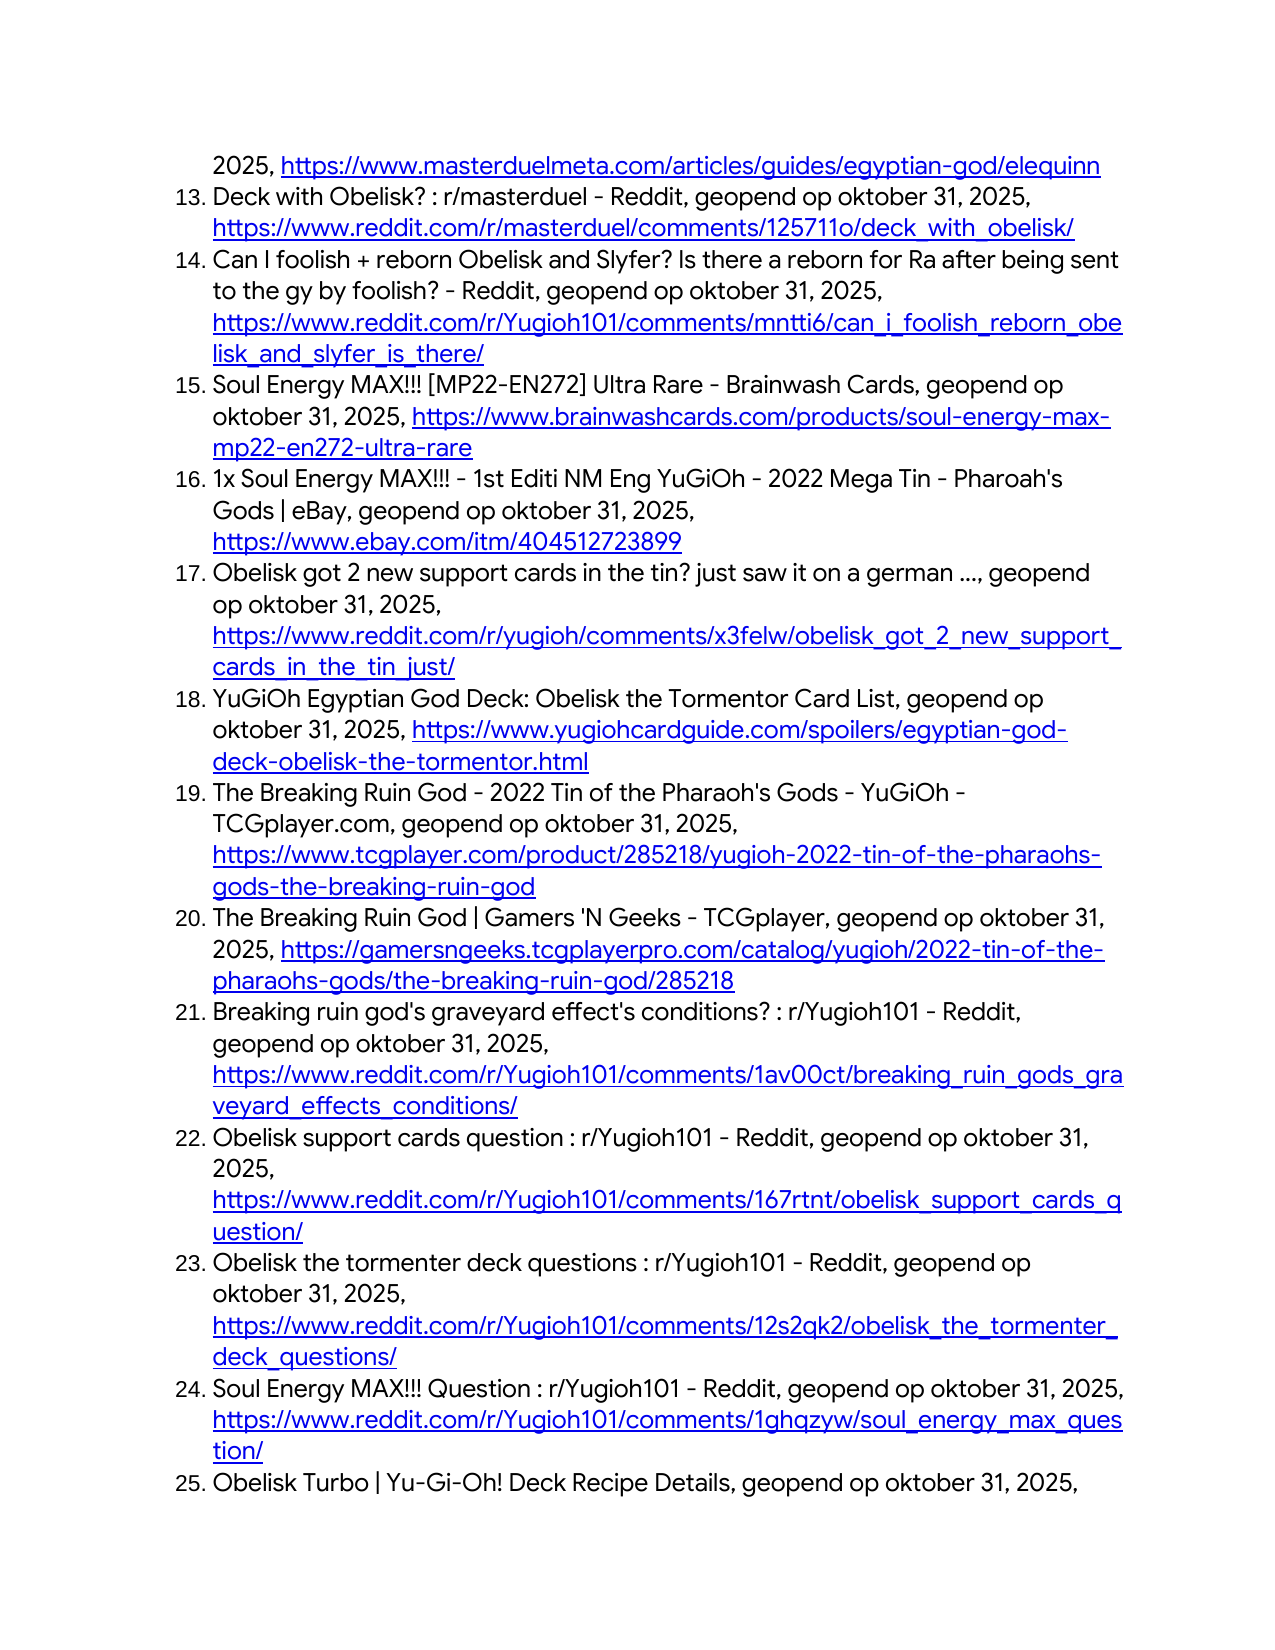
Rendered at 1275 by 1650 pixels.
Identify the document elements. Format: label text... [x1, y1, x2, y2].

list Obelisk got 2 new support cards in the tin? just saw it on a german ..., geopend op oktober 31, 2025, https://www.reddit.com/r/yugioh/comments/x3felw/obelisk_got_2_new_support_cards_in_the_tin_just/ [175, 558, 1125, 683]
list Can I foolish + reborn Obelisk and Slyfer? Is there a reborn for Ra after being sent to the gy by foolish? - Reddit, geopend op oktober 31, 2025, https://www.reddit.com/r/Yugioh101/comments/mntti6/can_i_foolish_reborn_obelisk_and_slyfer_is_there/ [175, 244, 1125, 369]
list Soul Energy MAX!!! Question : r/Yugioh101 - Reddit, geopend op oktober 31, 2025, https://www.reddit.com/r/Yugioh101/comments/1ghqzyw/soul_energy_max_question/ [175, 1373, 1125, 1467]
list Obelisk support cards question : r/Yugioh101 - Reddit, geopend op oktober 31, 2025, https://www.reddit.com/r/Yugioh101/comments/167rtnt/obelisk_support_cards_question/ [175, 1122, 1125, 1247]
list 1x Soul Energy MAX!!! - 1st Editi NM Eng YuGiOh - 2022 Mega Tin - Pharoah's Gods | eBay, geopend op oktober 31, 2025, https://www.ebay.com/itm/404512723899 [175, 463, 1125, 558]
list Deck with Obelisk? : r/masterduel - Reddit, geopend op oktober 31, 2025, https://www.reddit.com/r/masterduel/comments/125711o/deck_with_obelisk/ [175, 181, 1125, 244]
list YuGiOh Egyptian God Deck: Obelisk the Tormentor Card List, geopend op oktober 31, 2025, https://www.yugiohcardguide.com/spoilers/egyptian-god-deck-obelisk-the-tormentor.html [175, 683, 1125, 777]
list Breaking ruin god's graveyard effect's conditions? : r/Yugioh101 - Reddit, geopend op oktober 31, 2025, https://www.reddit.com/r/Yugioh101/comments/1av00ct/breaking_ruin_gods_graveyard_effects_conditions/ [175, 997, 1125, 1122]
list The Breaking Ruin God - 2022 Tin of the Pharaoh's Gods - YuGiOh - TCGplayer.com, geopend op oktober 31, 2025, https://www.tcgplayer.com/product/285218/yugioh-2022-tin-of-the-pharaohs-gods-the-breaking-ruin-god [175, 777, 1125, 902]
list The Breaking Ruin God | Gamers 'N Geeks - TCGplayer, geopend op oktober 31, 2025, https://gamersngeeks.tcgplayerpro.com/catalog/yugioh/2022-tin-of-the-pharaohs-gods/the-breaking-ruin-god/285218 [175, 902, 1125, 997]
list Soul Energy MAX!!! [MP22-EN272] Ultra Rare - Brainwash Cards, geopend op oktober 31, 2025, https://www.brainwashcards.com/products/soul-energy-max-mp22-en272-ultra-rare [175, 369, 1125, 463]
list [175, 1467, 1125, 1498]
list Obelisk the tormenter deck questions : r/Yugioh101 - Reddit, geopend op oktober 31, 2025, https://www.reddit.com/r/Yugioh101/comments/12s2qk2/obelisk_the_tormenter_deck_questions/ [175, 1247, 1125, 1373]
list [175, 150, 1125, 181]
